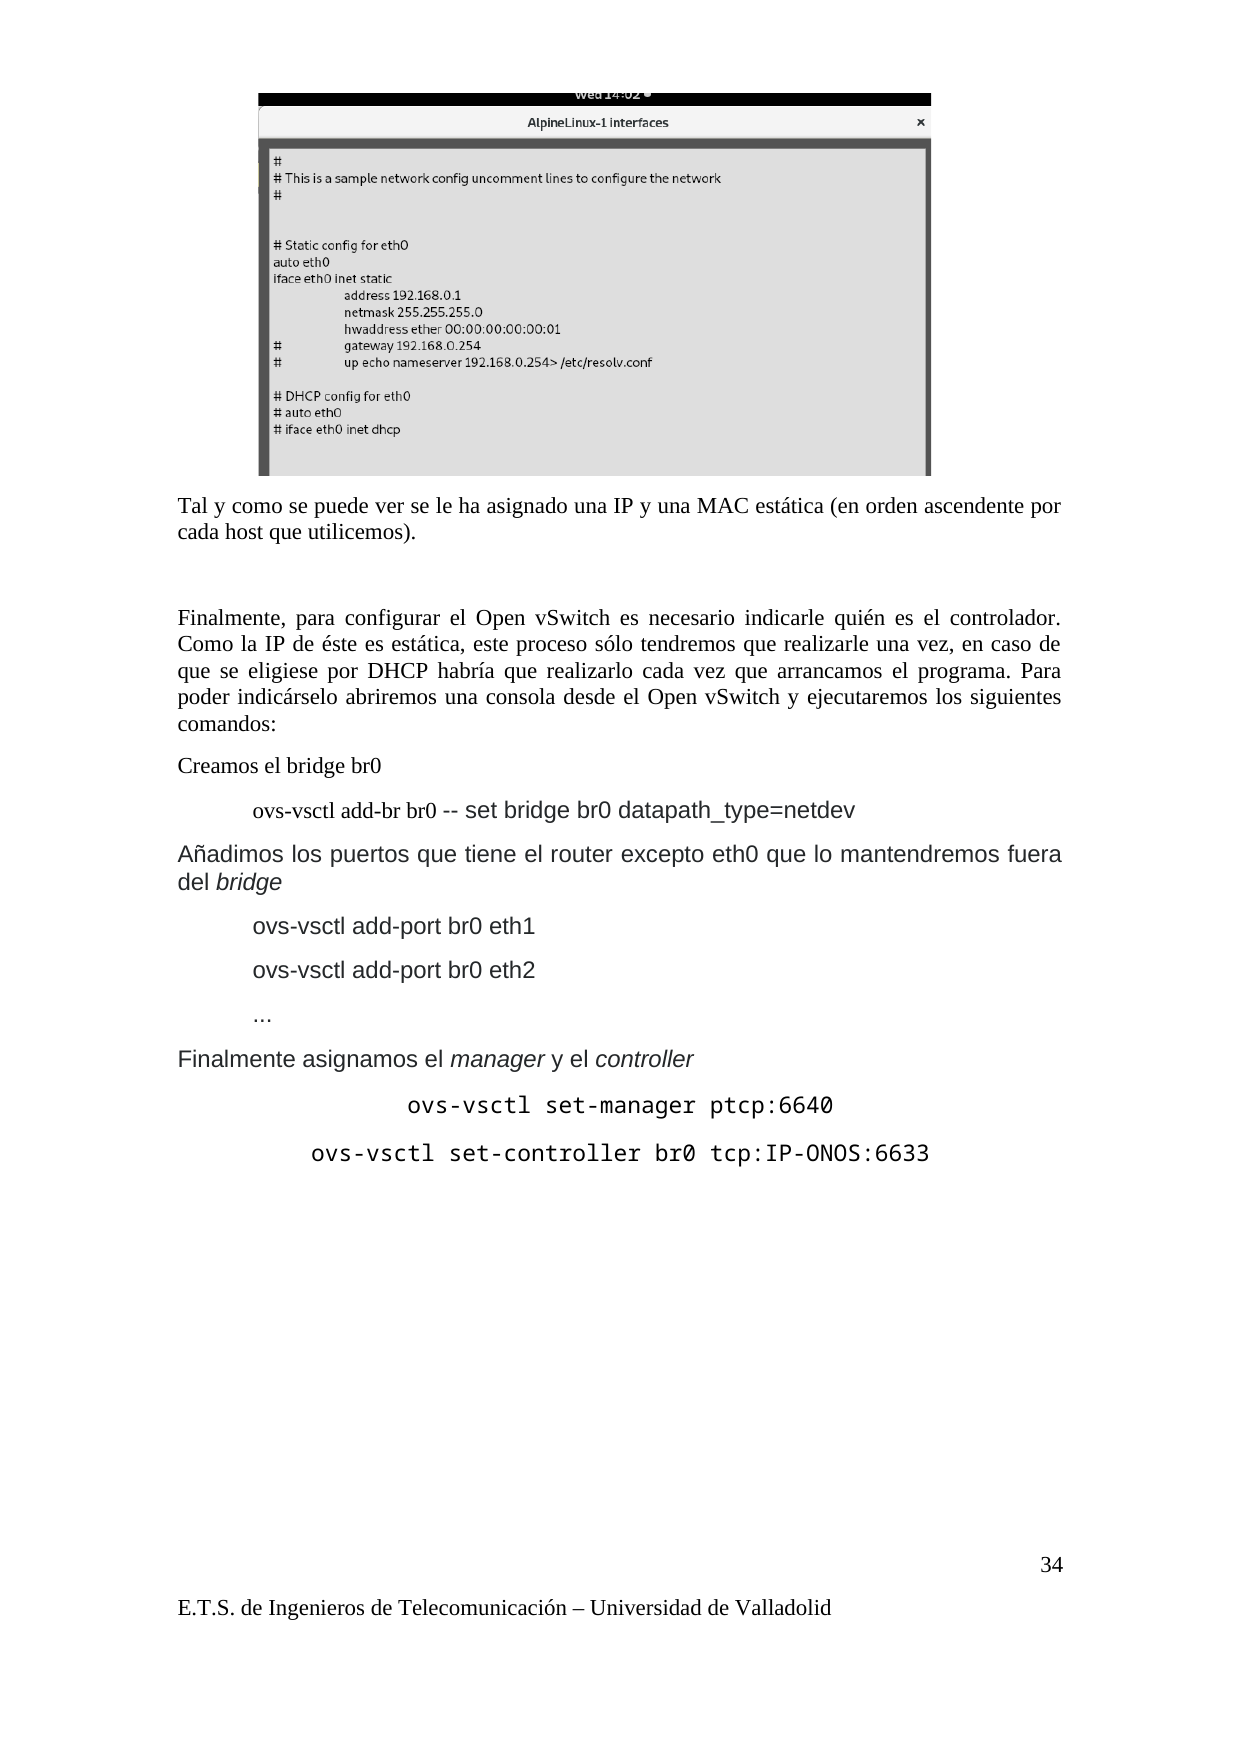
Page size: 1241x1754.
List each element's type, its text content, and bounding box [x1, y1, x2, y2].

text ovs-vsctl add-br br0 -- set bridge br0 datapath_type=netdev [177, 796, 1063, 823]
text Creamos el bridge br0 [177, 753, 1063, 779]
text ovs-vsctl set-manager ptcp:6640 [177, 1089, 1063, 1120]
text ovs-vsctl add-port br0 eth1 [177, 912, 1063, 939]
text ... [177, 1000, 1063, 1028]
text Finalmente, para configurar el Open vSwitch es necesario indicarle quién es el controlador. Como la IP de éste es estática, este proceso sólo tendremos que realizarle una vez, en caso de que se eligiese por DHCP habría que realizarlo cada vez que arrancamos el programa. Para poder indicárselo abriremos una consola desde el Open vSwitch y ejecutaremos los siguientes comandos: [177, 604, 1063, 736]
text Finalmente asignamos el manager y el controller [177, 1044, 1063, 1072]
text Tal y como se puede ver se le ha asignado una IP y una MAC estática (en orden ascendente por cada host que utilicemos). [177, 492, 1063, 544]
text Añadimos los puertos que tiene el router excepto eth0 que lo mantendremos fuera del bridge [177, 840, 1063, 895]
text ovs-vsctl add-port br0 eth2 [177, 956, 1063, 984]
picture [258, 93, 932, 476]
text ovs-vsctl set-controller br0 tcp:IP-ONOS:6633 [177, 1137, 1063, 1168]
